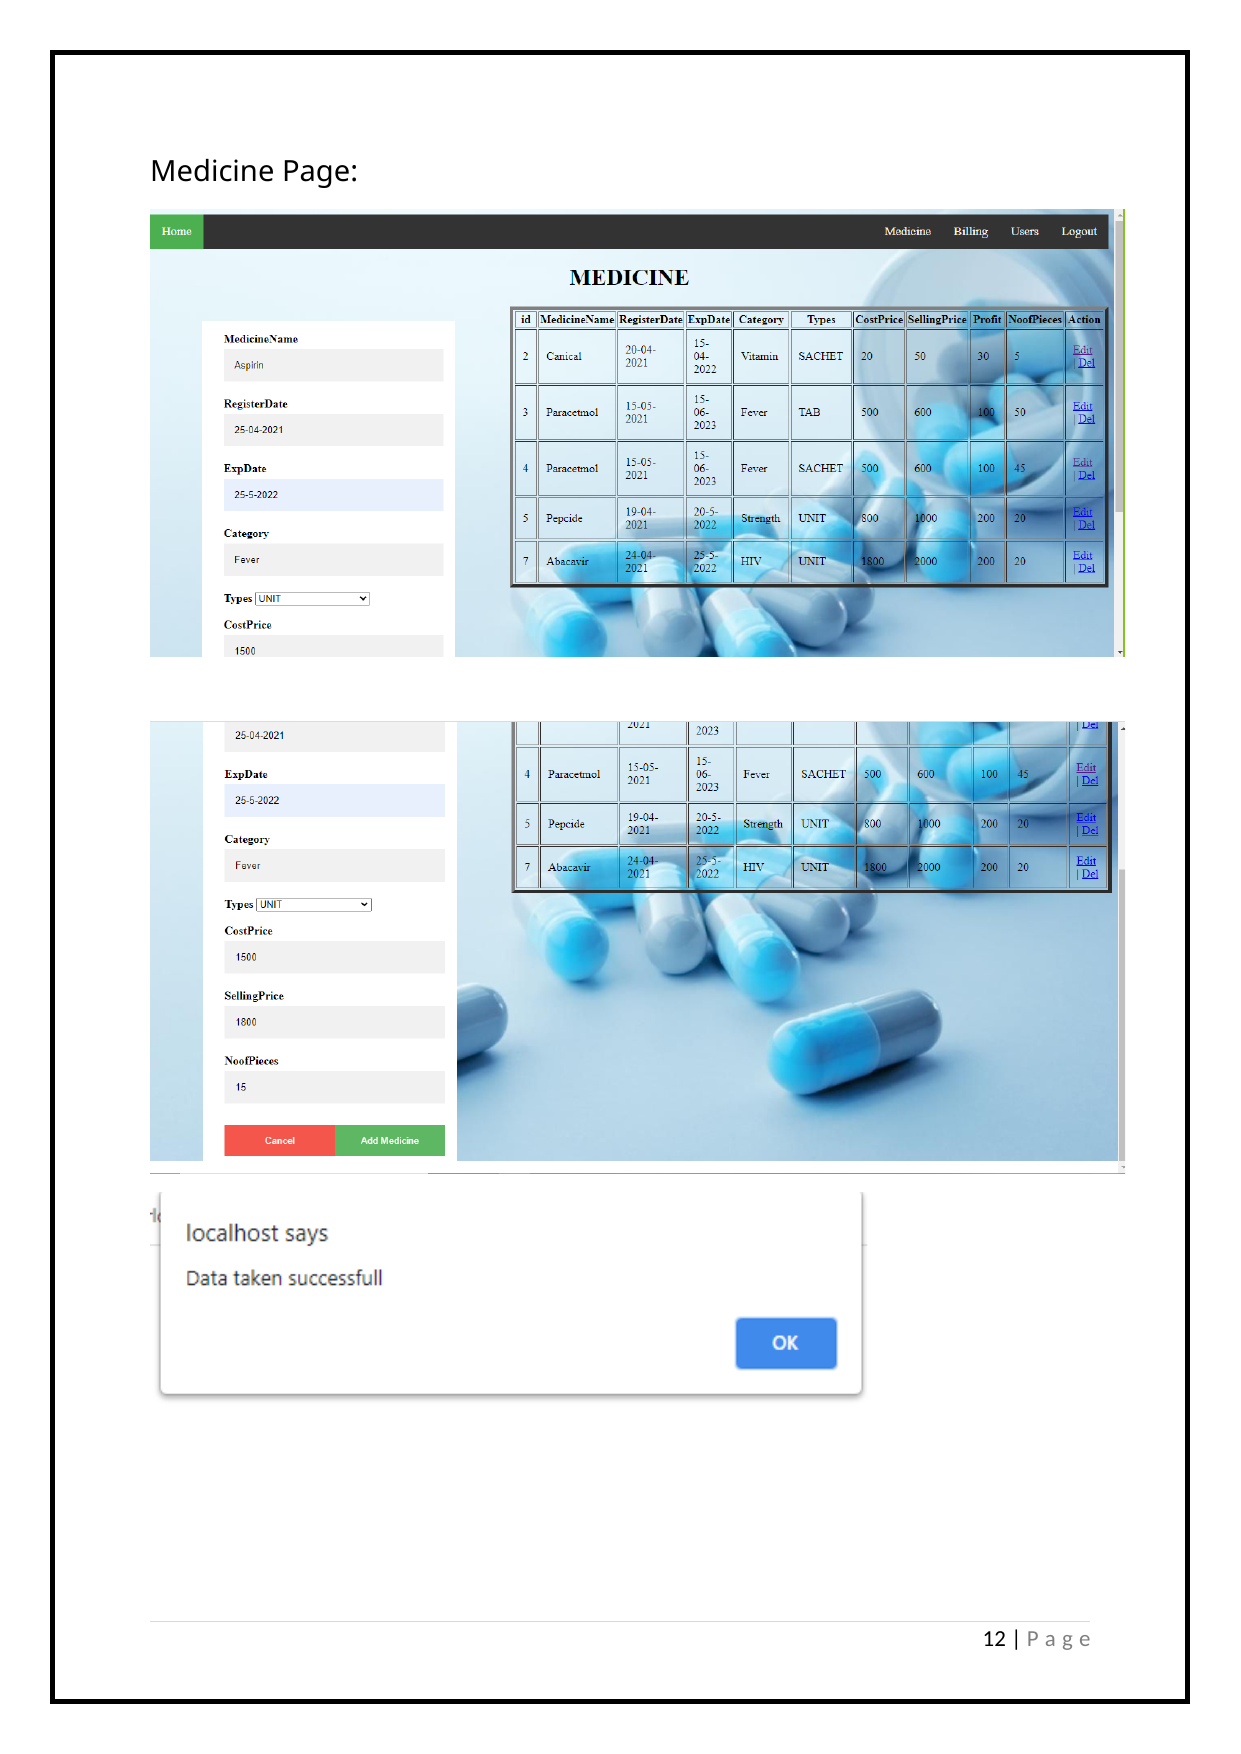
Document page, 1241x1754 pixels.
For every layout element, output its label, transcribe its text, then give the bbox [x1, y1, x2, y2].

picture [150, 721, 1125, 1174]
text Medicine Page: [150, 150, 1090, 190]
picture [150, 1192, 868, 1517]
picture [150, 209, 1125, 657]
